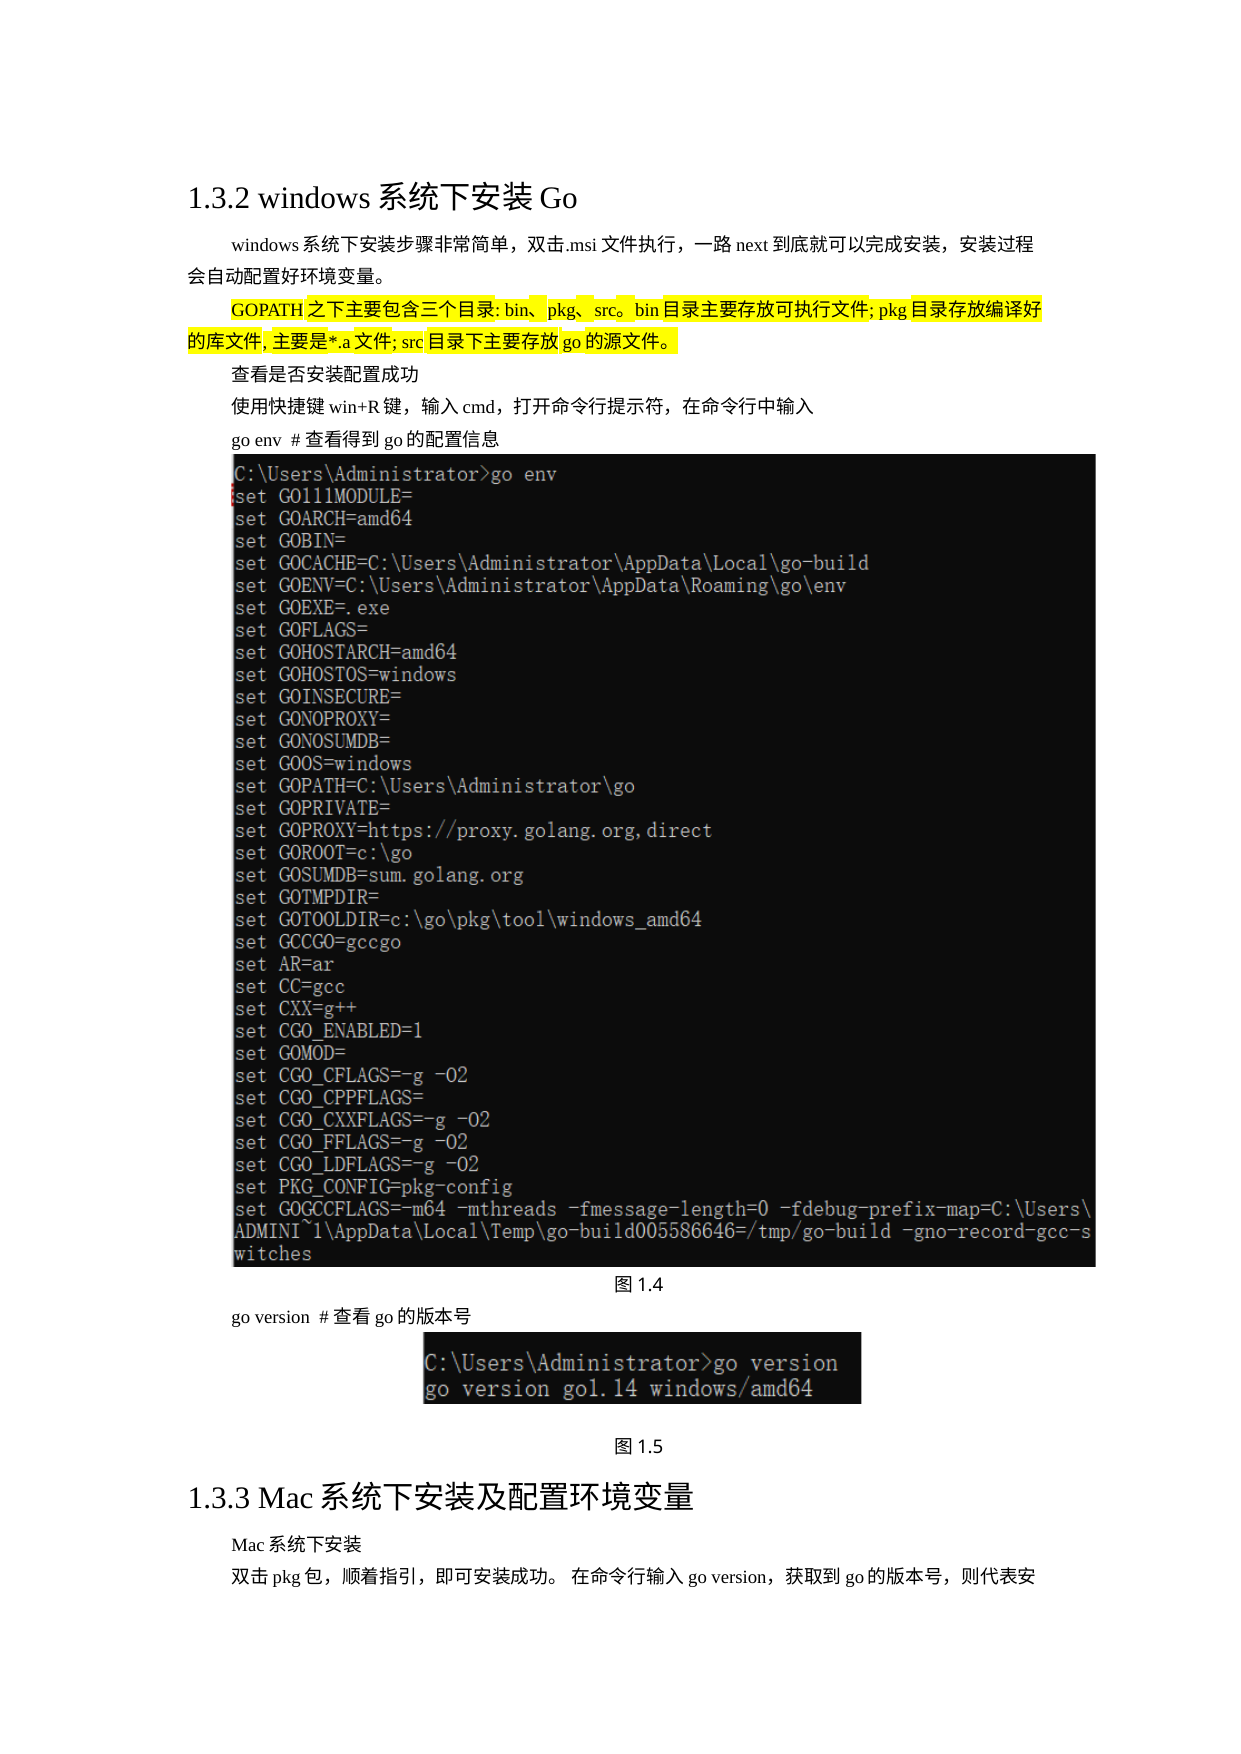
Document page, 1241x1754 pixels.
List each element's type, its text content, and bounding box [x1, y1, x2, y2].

text go version # 查看go的版本号 [187, 1299, 1053, 1332]
text 查看是否安装配置成功 [187, 357, 1053, 389]
text go env # 查看得到go的配置信息 [187, 422, 1053, 454]
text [187, 1559, 1053, 1592]
list Mac系统下安装 [231, 1527, 1053, 1559]
text 1.3.2 windows系统下安装Go [187, 162, 1053, 227]
text 图1.5 [187, 1429, 1053, 1462]
text windows系统下安装步骤非常简单，双击.msi文件执行，一路next到底就可以完成安装，安装过程会自动配置好环境变量。 [187, 227, 1053, 292]
text 图1.4 [187, 1267, 1053, 1299]
text 1.3.3 Mac系统下安装及配置环境变量 [187, 1462, 1053, 1527]
text GOPATH之下主要包含三个目录: bin、pkg、src。bin目录主要存放可执行文件; pkg目录存放编译好的库文件, 主要是*.a文件; src目录下主要存放go的源文件。 [187, 292, 1053, 357]
text 使用快捷键win+R键，输入cmd，打开命令行提示符，在命令行中输入 [187, 389, 1053, 422]
picture [231, 454, 1096, 1267]
picture [422, 1332, 862, 1404]
